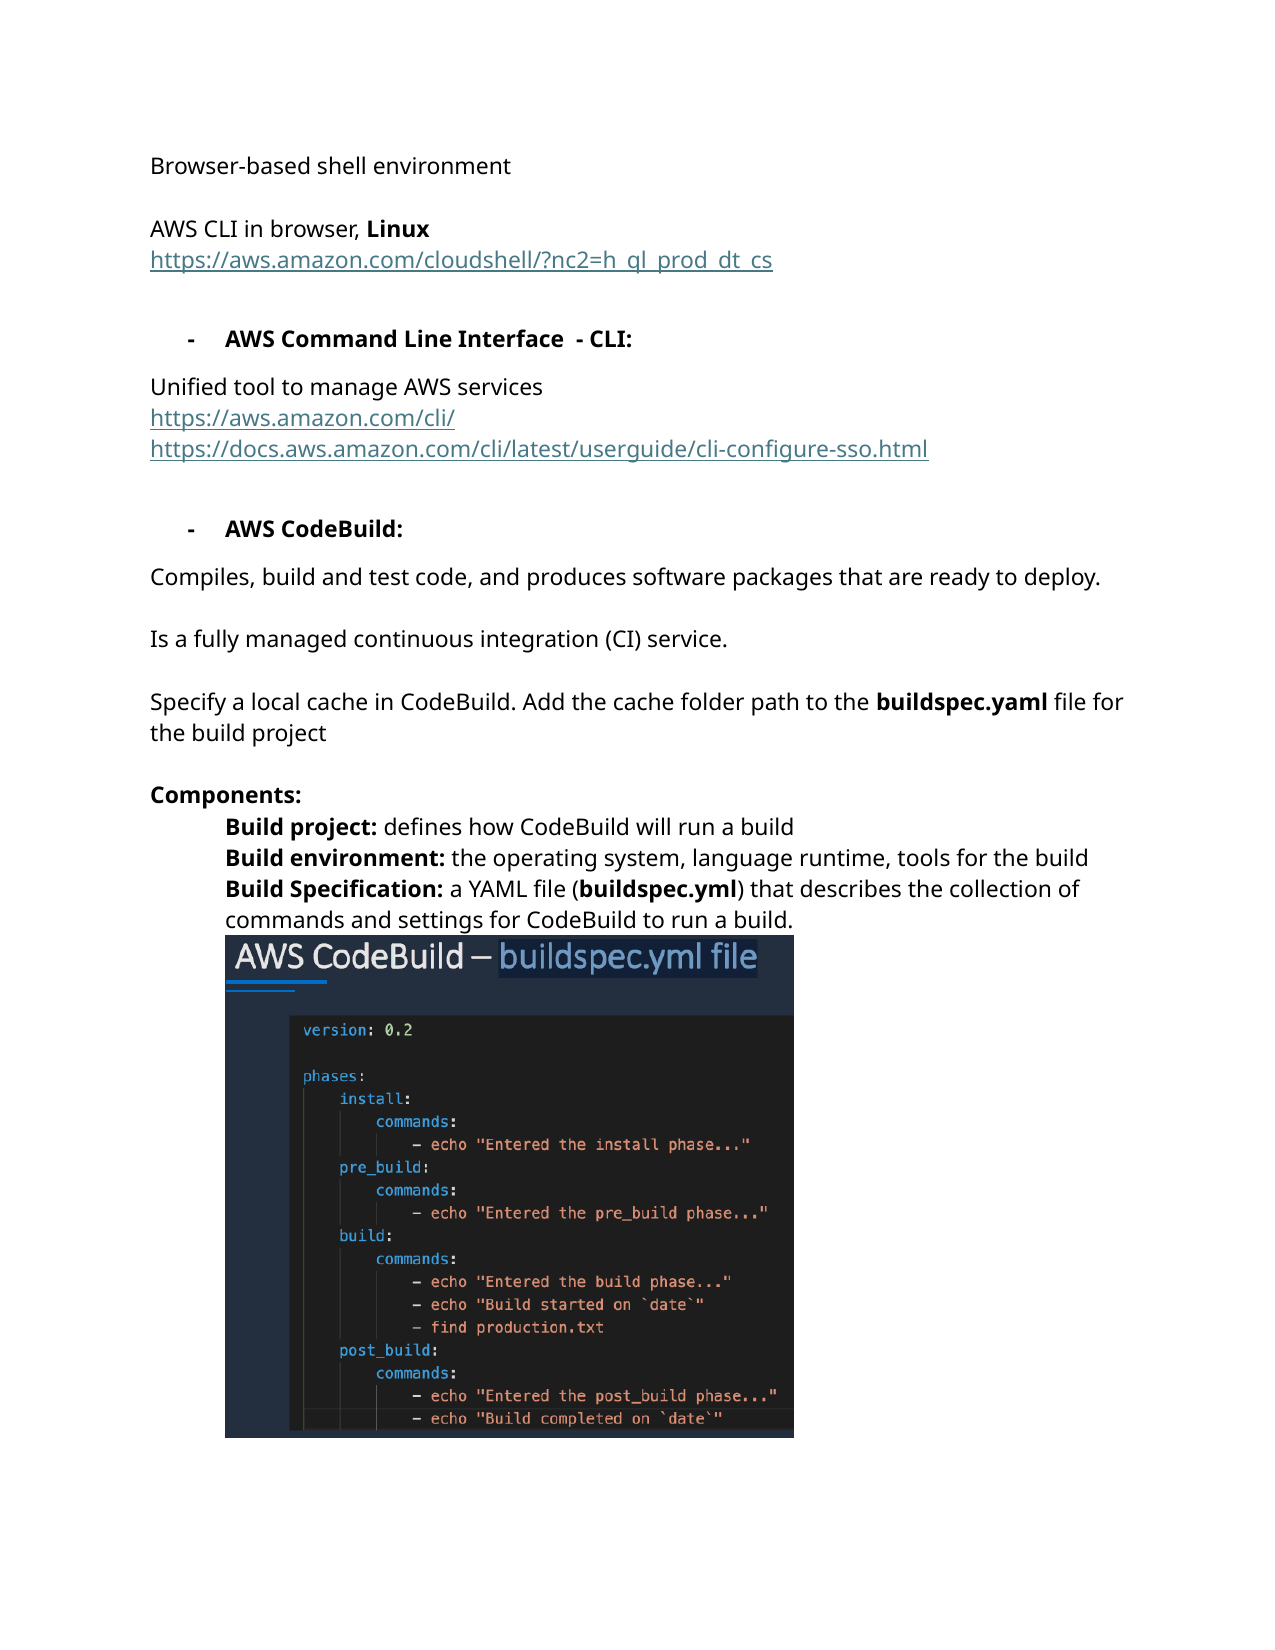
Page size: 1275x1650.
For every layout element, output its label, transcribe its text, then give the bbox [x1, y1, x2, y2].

text https://aws.amazon.com/cli/ [150, 402, 1125, 433]
text Compiles, build and test code, and produces software packages that are ready to deploy. [150, 560, 1125, 592]
text https://aws.amazon.com/cloudshell/?nc2=h_ql_prod_dt_cs [150, 244, 1125, 275]
text Build project: defines how CodeBuild will run a build [150, 810, 1125, 842]
text Is a fully managed continuous integration (CI) service. [150, 623, 1125, 654]
text https://docs.aws.amazon.com/cli/latest/userguide/cli-configure-sso.html [150, 433, 1125, 464]
text Specify a local cache in CodeBuild. Add the cache folder path to the buildspec.yaml file for the build project [150, 685, 1125, 748]
text Browser-based shell environment [150, 150, 1125, 181]
text Build environment: the operating system, language runtime, tools for the build [150, 842, 1125, 873]
text Build Specification: a YAML file (buildspec.yml) that describes the collection of commands and settings for CodeBuild to run a build. [225, 873, 1125, 935]
text Components: [150, 779, 1125, 810]
text Unified tool to manage AWS services [150, 371, 1125, 402]
picture [225, 935, 794, 1438]
list AWS Command Line Interface - CLI: [187, 323, 1125, 354]
text AWS CLI in browser, Linux [150, 212, 1125, 244]
list AWS CodeBuild: [187, 512, 1125, 544]
